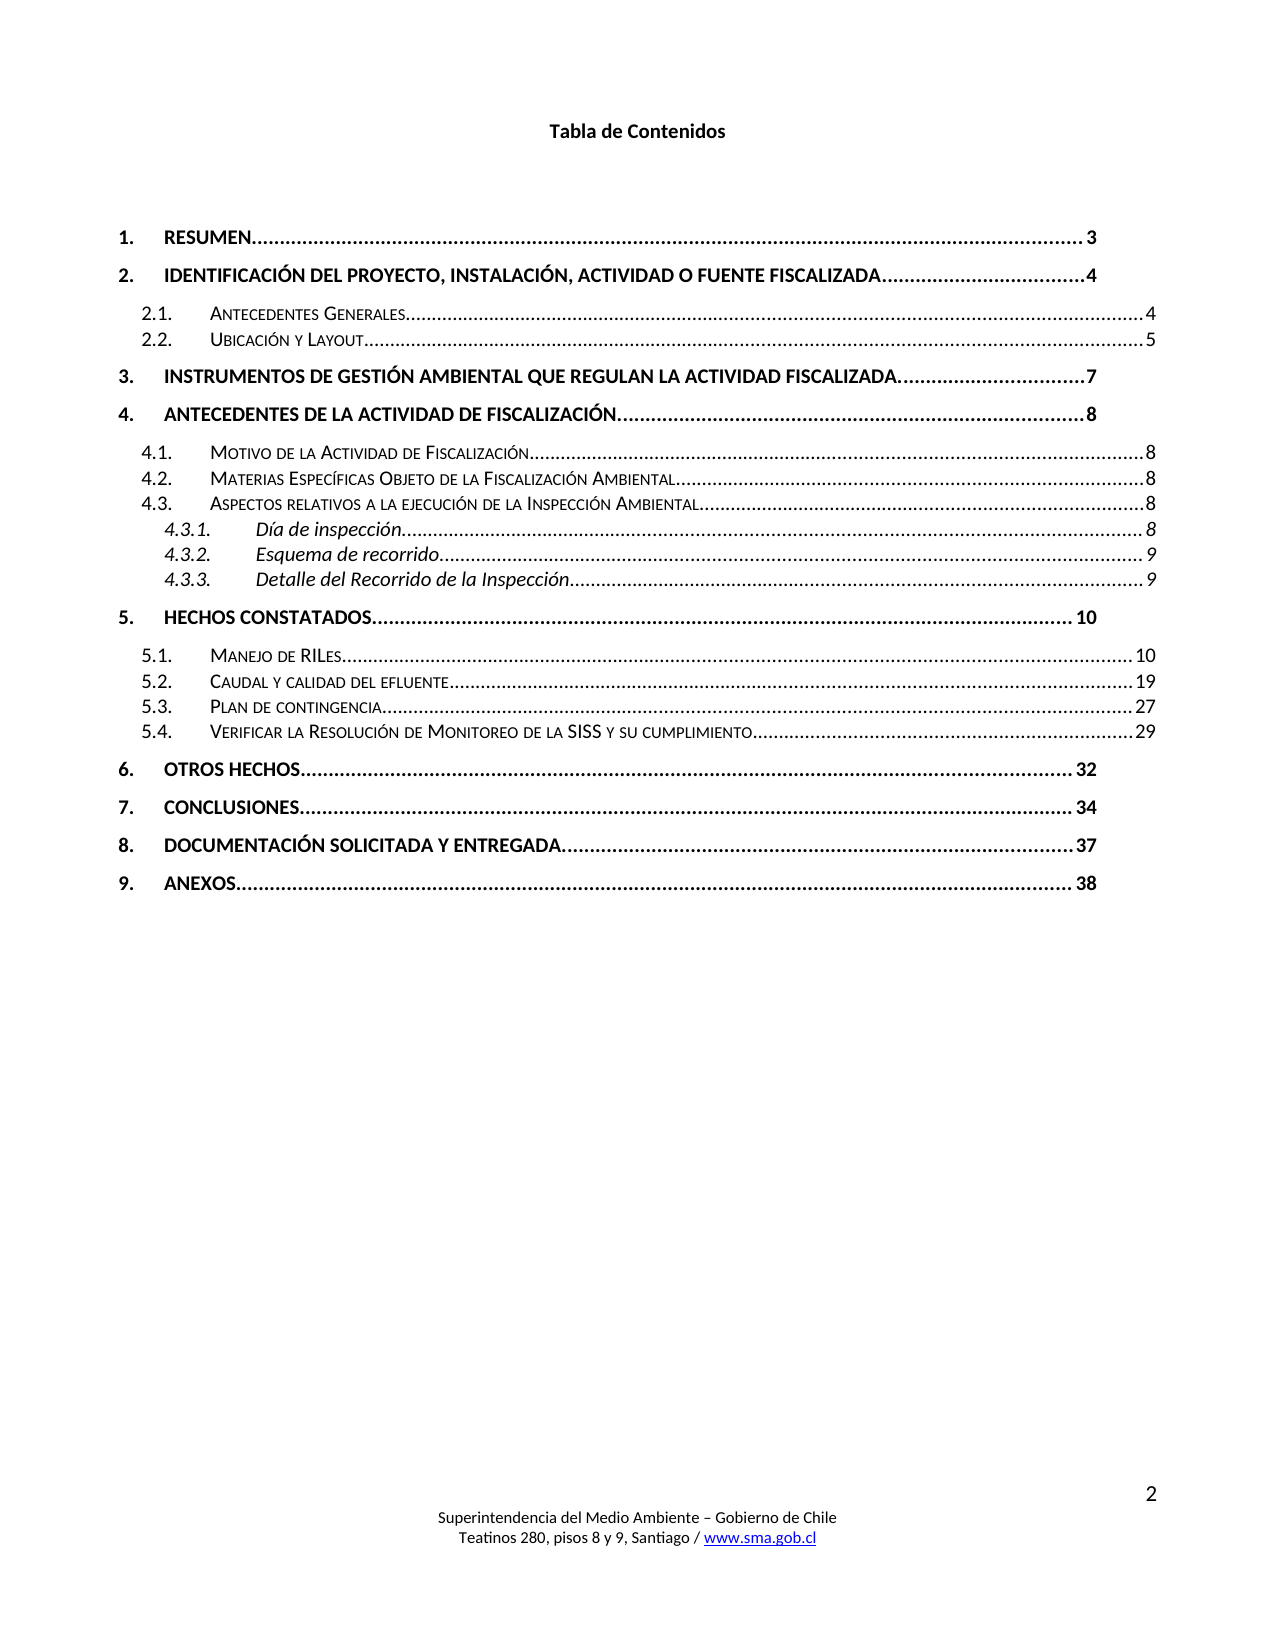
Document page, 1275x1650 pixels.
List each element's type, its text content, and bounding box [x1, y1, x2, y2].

text 6. OTROS HECHOS. 32 [118, 757, 1157, 782]
text 1. RESUMEN. 3 [118, 224, 1157, 250]
text 5. HECHOS CONSTATADOS. 10 [118, 604, 1157, 630]
text 2. IDENTIFICACIÓN DEL PROYECTO, INSTALACIÓN, ACTIVIDAD O FUENTE FISCALIZADA 4 [118, 262, 1157, 288]
text 4.3.3. Detalle del Recorrido de la Inspección. 9 [164, 567, 1157, 592]
text 5.4. Verificar la Resolución de Monitoreo de la SISS y su cumplimiento. 29 [141, 719, 1157, 744]
text 3. INSTRUMENTOS DE GESTIÓN AMBIENTAL QUE REGULAN LA ACTIVIDAD FISCALIZADA. 7 [118, 364, 1157, 389]
text 4.2. Materias Específicas Objeto de la Fiscalización Ambiental. 8 [141, 465, 1157, 490]
text 9. ANEXOS. 38 [118, 870, 1157, 896]
text 5.3. Plan de contingencia. 27 [141, 693, 1157, 719]
text 4.3.2. Esquema de recorrido. 9 [164, 541, 1157, 567]
text 5.2. Caudal y calidad del efluente. 19 [141, 668, 1157, 693]
subtitle Tabla de Contenidos [118, 118, 1157, 143]
text 4.3.1. Día de inspección. 8 [164, 516, 1157, 541]
text 4.3. Aspectos relativos a la ejecución de la Inspección Ambiental. 8 [141, 490, 1157, 516]
text 2.1. Antecedentes Generales 4 [141, 300, 1157, 326]
text 5.1. Manejo de RILes. 10 [141, 642, 1157, 668]
text 2.2. Ubicación y Layout 5 [141, 326, 1157, 351]
text 4. ANTECEDENTES DE LA ACTIVIDAD DE FISCALIZACIÓN. 8 [118, 402, 1157, 427]
text 4.1. Motivo de la Actividad de Fiscalización. 8 [141, 439, 1157, 465]
text 8. DOCUMENTACIÓN SOLICITADA Y ENTREGADA. 37 [118, 832, 1157, 858]
text 7. CONCLUSIONES. 34 [118, 794, 1157, 820]
